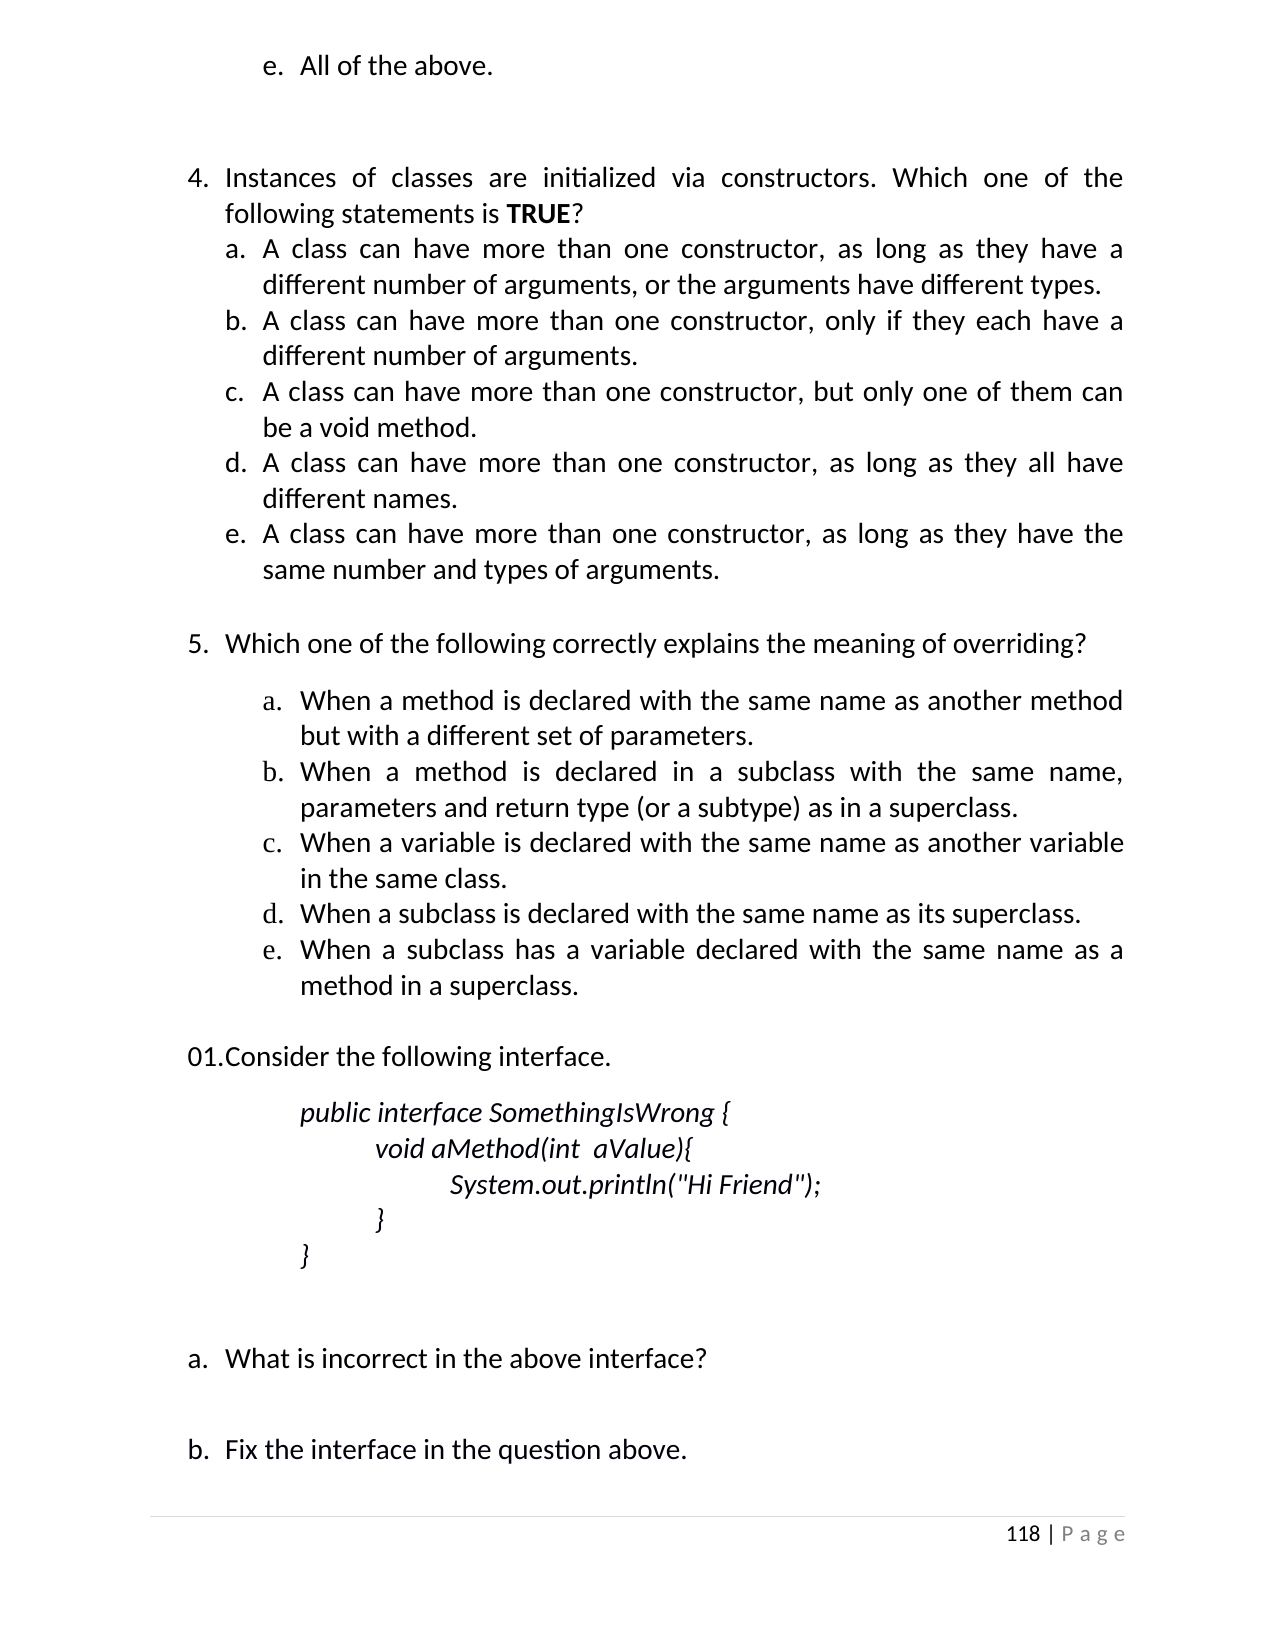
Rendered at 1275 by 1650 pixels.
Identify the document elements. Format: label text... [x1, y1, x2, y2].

list All of the above. [262, 47, 1125, 82]
list Which one of the following correctly explains the meaning of overriding? [187, 625, 1125, 661]
list Instances of classes are initialized via constructors. Which one of the following statements is TRUE? [187, 159, 1125, 231]
list A class can have more than one constructor, as long as they all have different names. [225, 444, 1125, 516]
list A class can have more than one constructor, as long as they have a different number of arguments, or the arguments have different types. [225, 231, 1125, 302]
list When a subclass is declared with the same name as its superclass. [262, 896, 1125, 931]
list When a method is declared in a subclass with the same name, parameters and return type (or a subtype) as in a superclass. [262, 753, 1125, 824]
text } [187, 1237, 1125, 1273]
text System.out.println("Hi Friend"); [225, 1166, 1125, 1201]
list Fix the interface in the question above. [187, 1431, 1125, 1467]
list A class can have more than one constructor, as long as they have the same number and types of arguments. [225, 516, 1125, 587]
list When a method is declared with the same name as another method but with a different set of parameters. [262, 682, 1125, 753]
list When a subclass has a variable declared with the same name as a method in a superclass. [262, 931, 1125, 1002]
list Consider the following interface. [187, 1038, 1125, 1074]
list A class can have more than one constructor, only if they each have a different number of arguments. [225, 302, 1125, 373]
list When a variable is declared with the same name as another variable in the same class. [262, 824, 1125, 896]
list A class can have more than one constructor, but only one of them can be a void method. [225, 373, 1125, 444]
text void aMethod(int aValue){ [225, 1130, 1125, 1166]
text } [225, 1201, 1125, 1237]
list What is incorrect in the above interface? [187, 1341, 1125, 1376]
text public interface SomethingIsWrong { [225, 1094, 1125, 1130]
